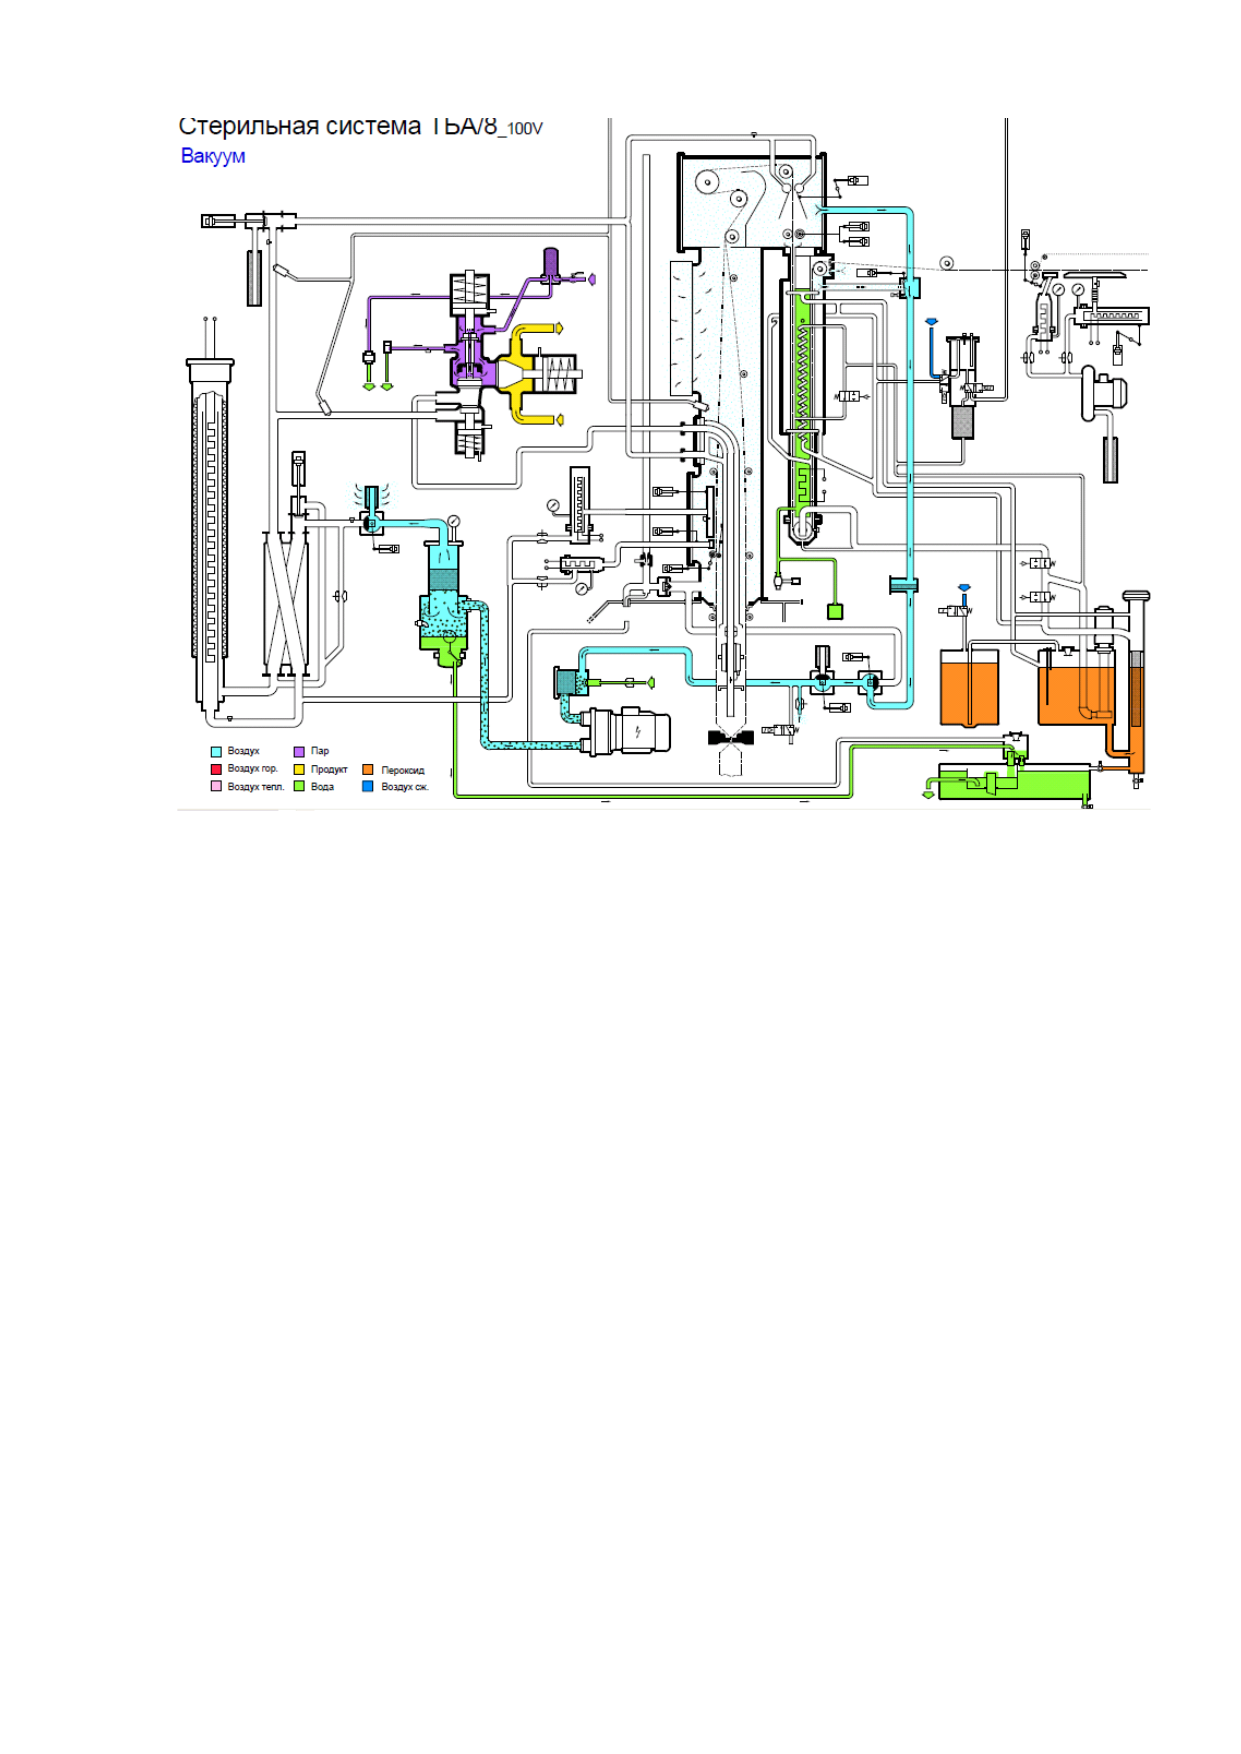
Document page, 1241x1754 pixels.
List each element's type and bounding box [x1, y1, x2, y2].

picture [177, 118, 1151, 811]
